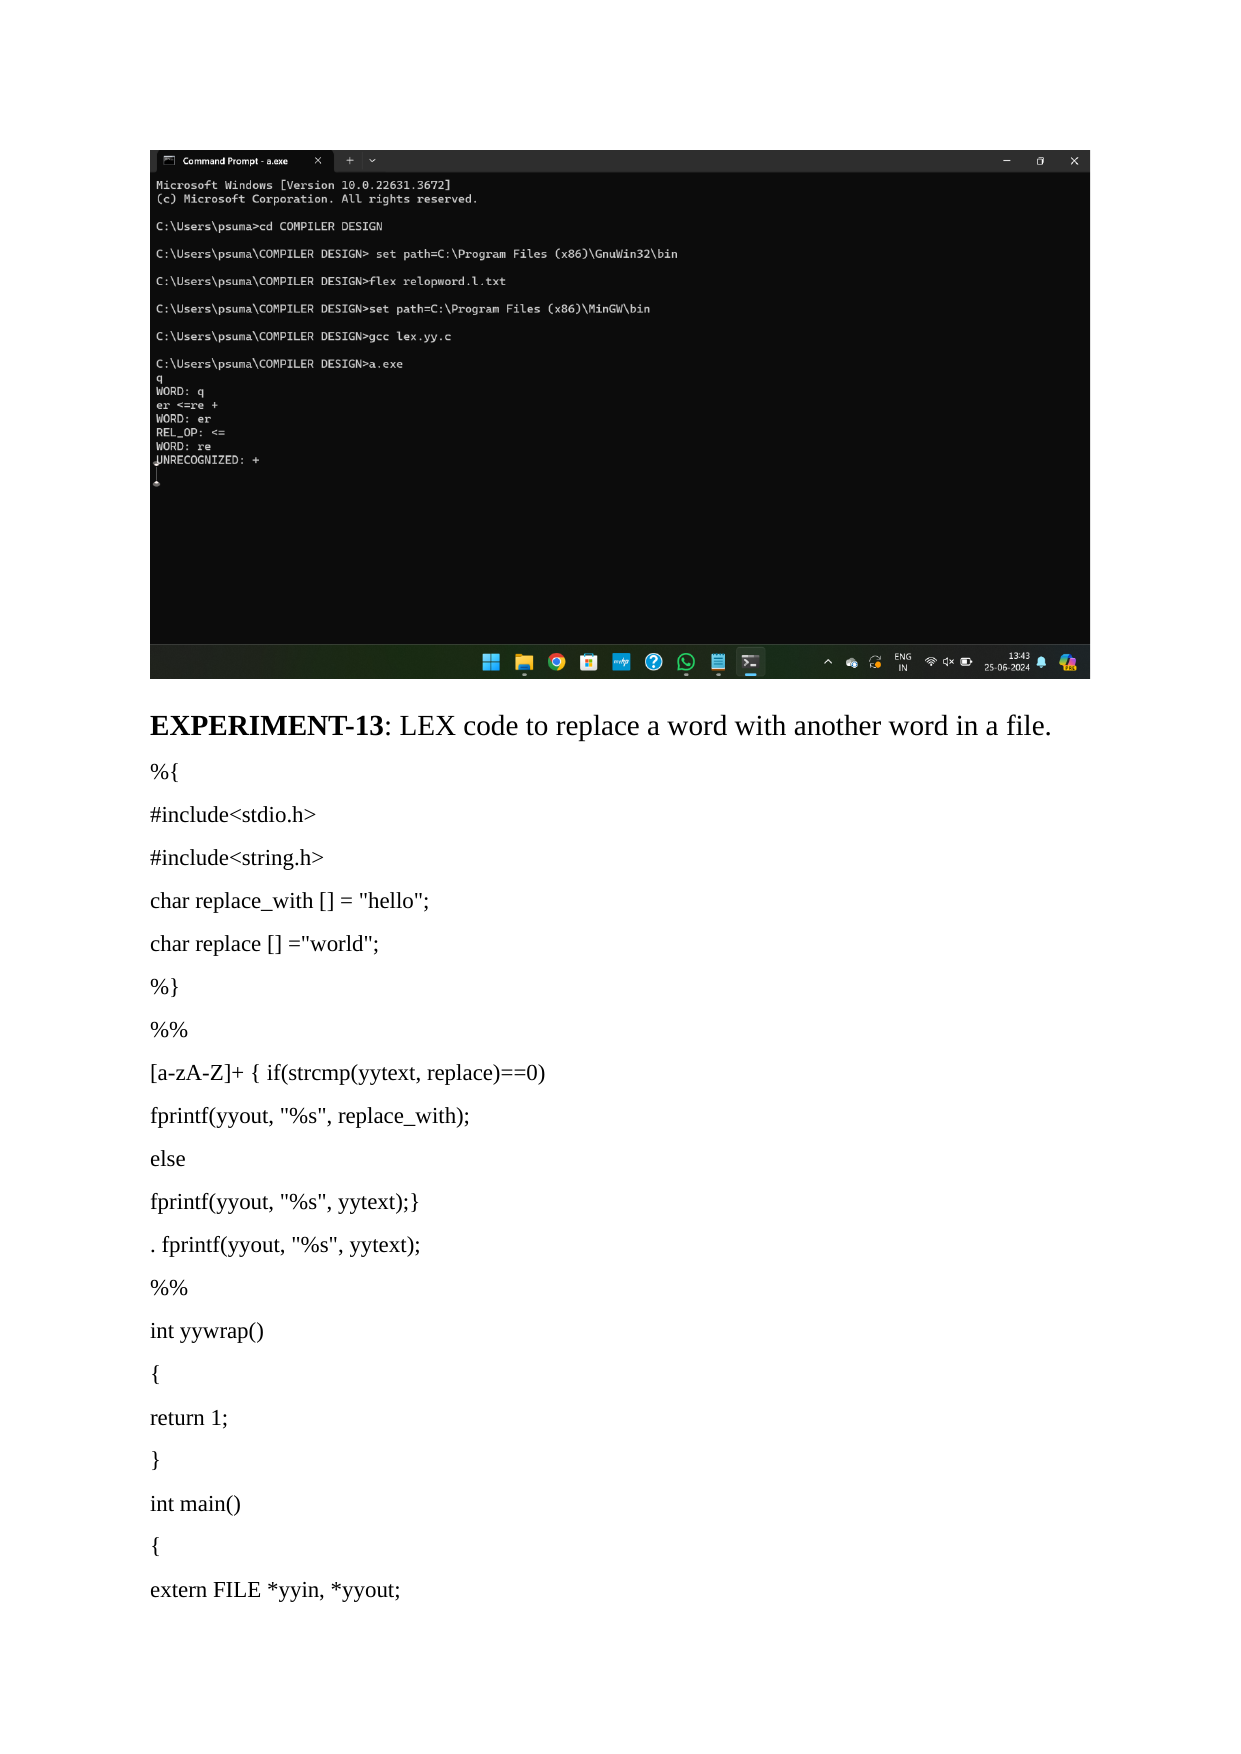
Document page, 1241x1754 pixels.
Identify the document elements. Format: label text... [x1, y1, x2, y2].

text { [150, 1361, 1090, 1387]
text %{ [150, 758, 1090, 784]
text else [150, 1145, 1090, 1172]
text char replace_with [] = "hello"; [150, 887, 1090, 914]
text [a-zA-Z]+ { if(strcmp(yytext, replace)==0) [150, 1059, 1090, 1086]
text EXPERIMENT-13: LEX code to replace a word with another word in a file. [150, 708, 1090, 742]
text char replace [] ="world"; [150, 930, 1090, 957]
text return 1; [150, 1403, 1090, 1430]
text int main() [150, 1489, 1090, 1516]
text } [150, 1447, 1090, 1473]
text int yywrap() [150, 1317, 1090, 1344]
text %} [150, 973, 1090, 1000]
text fprintf(yyout, "%s", replace_with); [150, 1102, 1090, 1129]
text #include<string.h> [150, 844, 1090, 871]
text fprintf(yyout, "%s", yytext);} [150, 1188, 1090, 1215]
text %% [150, 1274, 1090, 1301]
text extern FILE *yyin, *yyout; [150, 1576, 1090, 1602]
text . fprintf(yyout, "%s", yytext); [150, 1231, 1090, 1258]
text { [150, 1533, 1090, 1559]
text %% [150, 1016, 1090, 1043]
text #include<stdio.h> [150, 801, 1090, 828]
picture [150, 150, 1091, 679]
